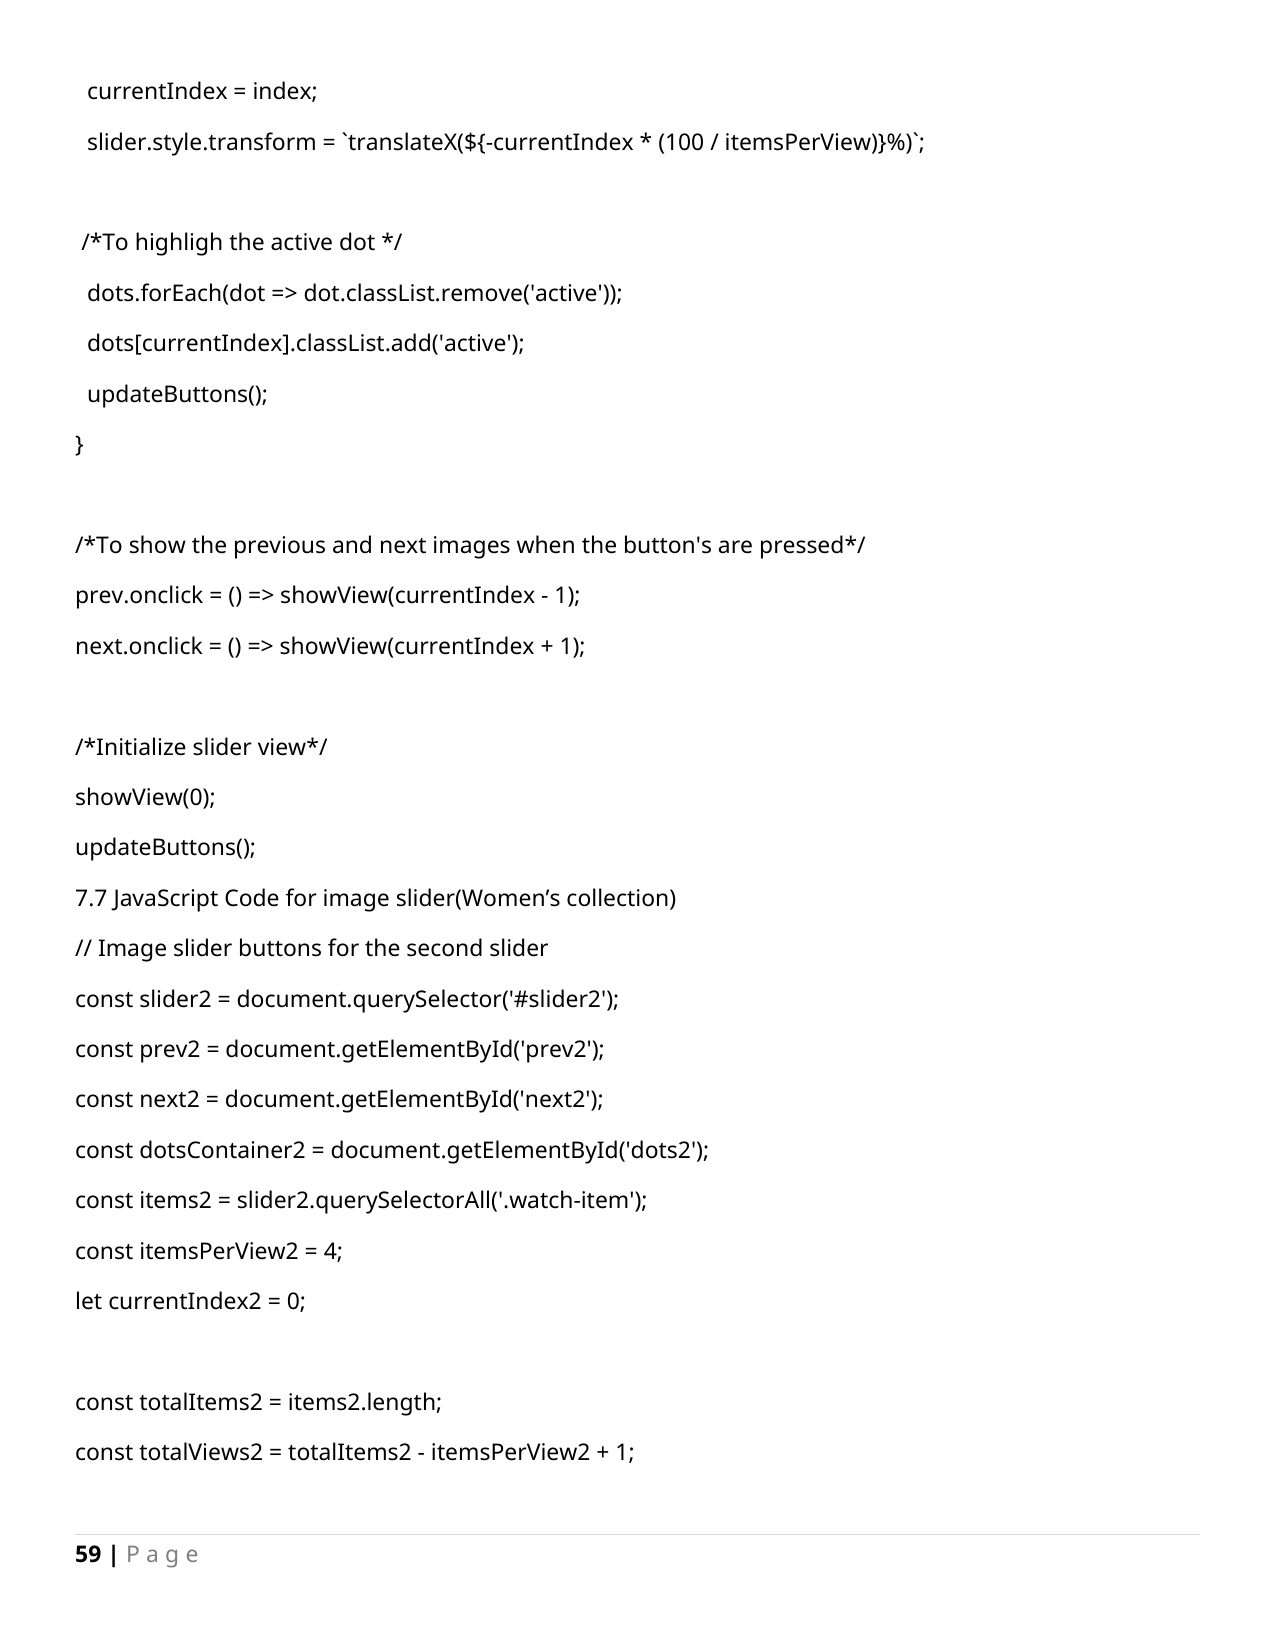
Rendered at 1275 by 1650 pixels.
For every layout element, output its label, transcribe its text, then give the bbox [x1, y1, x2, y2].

text updateButtons(); [75, 377, 1200, 409]
text const dotsContainer2 = document.getElementById('dots2'); [75, 1134, 1200, 1165]
text currentIndex = index; [75, 75, 1200, 106]
text const itemsPerView2 = 4; [75, 1234, 1200, 1266]
text const totalItems2 = items2.length; [75, 1386, 1200, 1417]
text // Image slider buttons for the second slider [75, 932, 1200, 963]
text const prev2 = document.getElementById('prev2'); [75, 1033, 1200, 1064]
text /*To show the previous and next images when the button's are pressed*/ [75, 529, 1200, 560]
text slider.style.transform = `translateX(${-currentIndex * (100 / itemsPerView)}%)`; [75, 125, 1200, 157]
text let currentIndex2 = 0; [75, 1285, 1200, 1316]
text } [75, 428, 1200, 459]
text dots.forEach(dot => dot.classList.remove('active')); [75, 277, 1200, 308]
text const items2 = slider2.querySelectorAll('.watch-item'); [75, 1184, 1200, 1215]
text next.onclick = () => showView(currentIndex + 1); [75, 629, 1200, 661]
text 7.7 JavaScript Code for image slider(Women’s collection) [75, 882, 1200, 913]
text prev.onclick = () => showView(currentIndex - 1); [75, 579, 1200, 610]
text const slider2 = document.querySelector('#slider2'); [75, 982, 1200, 1014]
text dots[currentIndex].classList.add('active'); [75, 327, 1200, 358]
text /*Initialize slider view*/ [75, 730, 1200, 762]
text const next2 = document.getElementById('next2'); [75, 1083, 1200, 1114]
text /*To highligh the active dot */ [75, 226, 1200, 257]
text updateButtons(); [75, 831, 1200, 862]
text showView(0); [75, 781, 1200, 812]
text const totalViews2 = totalItems2 - itemsPerView2 + 1; [75, 1436, 1200, 1467]
